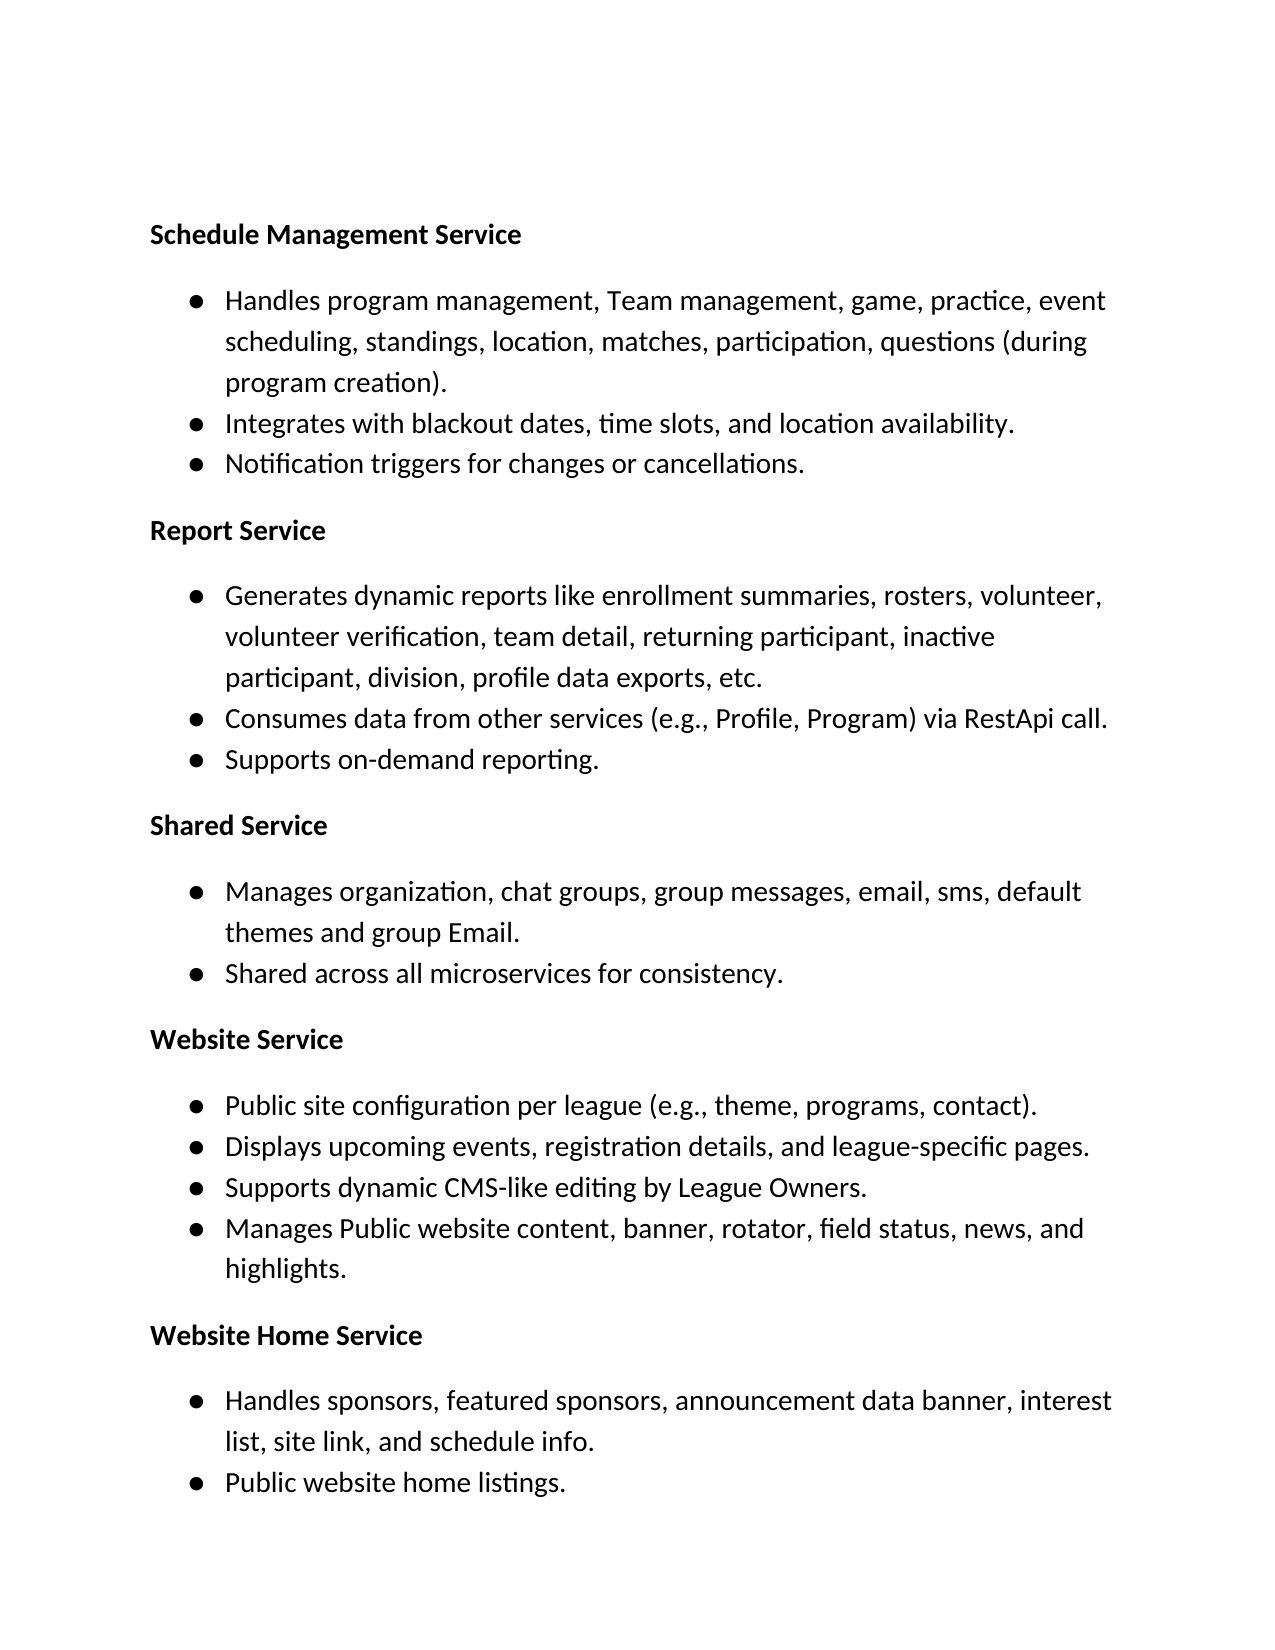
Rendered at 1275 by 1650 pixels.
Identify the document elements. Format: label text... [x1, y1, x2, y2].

list Notification triggers for changes or cancellations. [187, 446, 1125, 481]
list Public website home listings. [187, 1464, 1125, 1500]
subtitle Shared Service [150, 807, 1125, 843]
list Integrates with blackout dates, time slots, and location availability. [187, 405, 1125, 440]
list Manages organization, chat groups, group messages, email, sms, default themes and group Email. [187, 873, 1125, 950]
list Supports on-demand reporting. [187, 741, 1125, 777]
list Shared across all microservices for consistency. [187, 955, 1125, 991]
list Displays upcoming events, registration details, and league-specific pages. [187, 1128, 1125, 1163]
list Supports dynamic CMS-like editing by League Owners. [187, 1169, 1125, 1204]
list Consumes data from other services (e.g., Profile, Program) via RestApi call. [187, 700, 1125, 736]
subtitle Report Service [150, 512, 1125, 547]
list Manages Public website content, banner, rotator, field status, news, and highlights. [187, 1210, 1125, 1286]
subtitle Schedule Management Service [150, 216, 1125, 252]
list Handles sponsors, featured sponsors, announcement data banner, interest list, site link, and schedule info. [187, 1382, 1125, 1459]
subtitle Website Home Service [150, 1317, 1125, 1352]
list Generates dynamic reports like enrollment summaries, rosters, volunteer, volunteer verification, team detail, returning participant, inactive participant, division, profile data exports, etc. [187, 577, 1125, 695]
subtitle Website Service [150, 1021, 1125, 1057]
list Handles program management, Team management, game, practice, event scheduling, standings, location, matches, participation, questions (during program creation). [187, 282, 1125, 399]
list Public site configuration per league (e.g., theme, programs, contact). [187, 1087, 1125, 1122]
